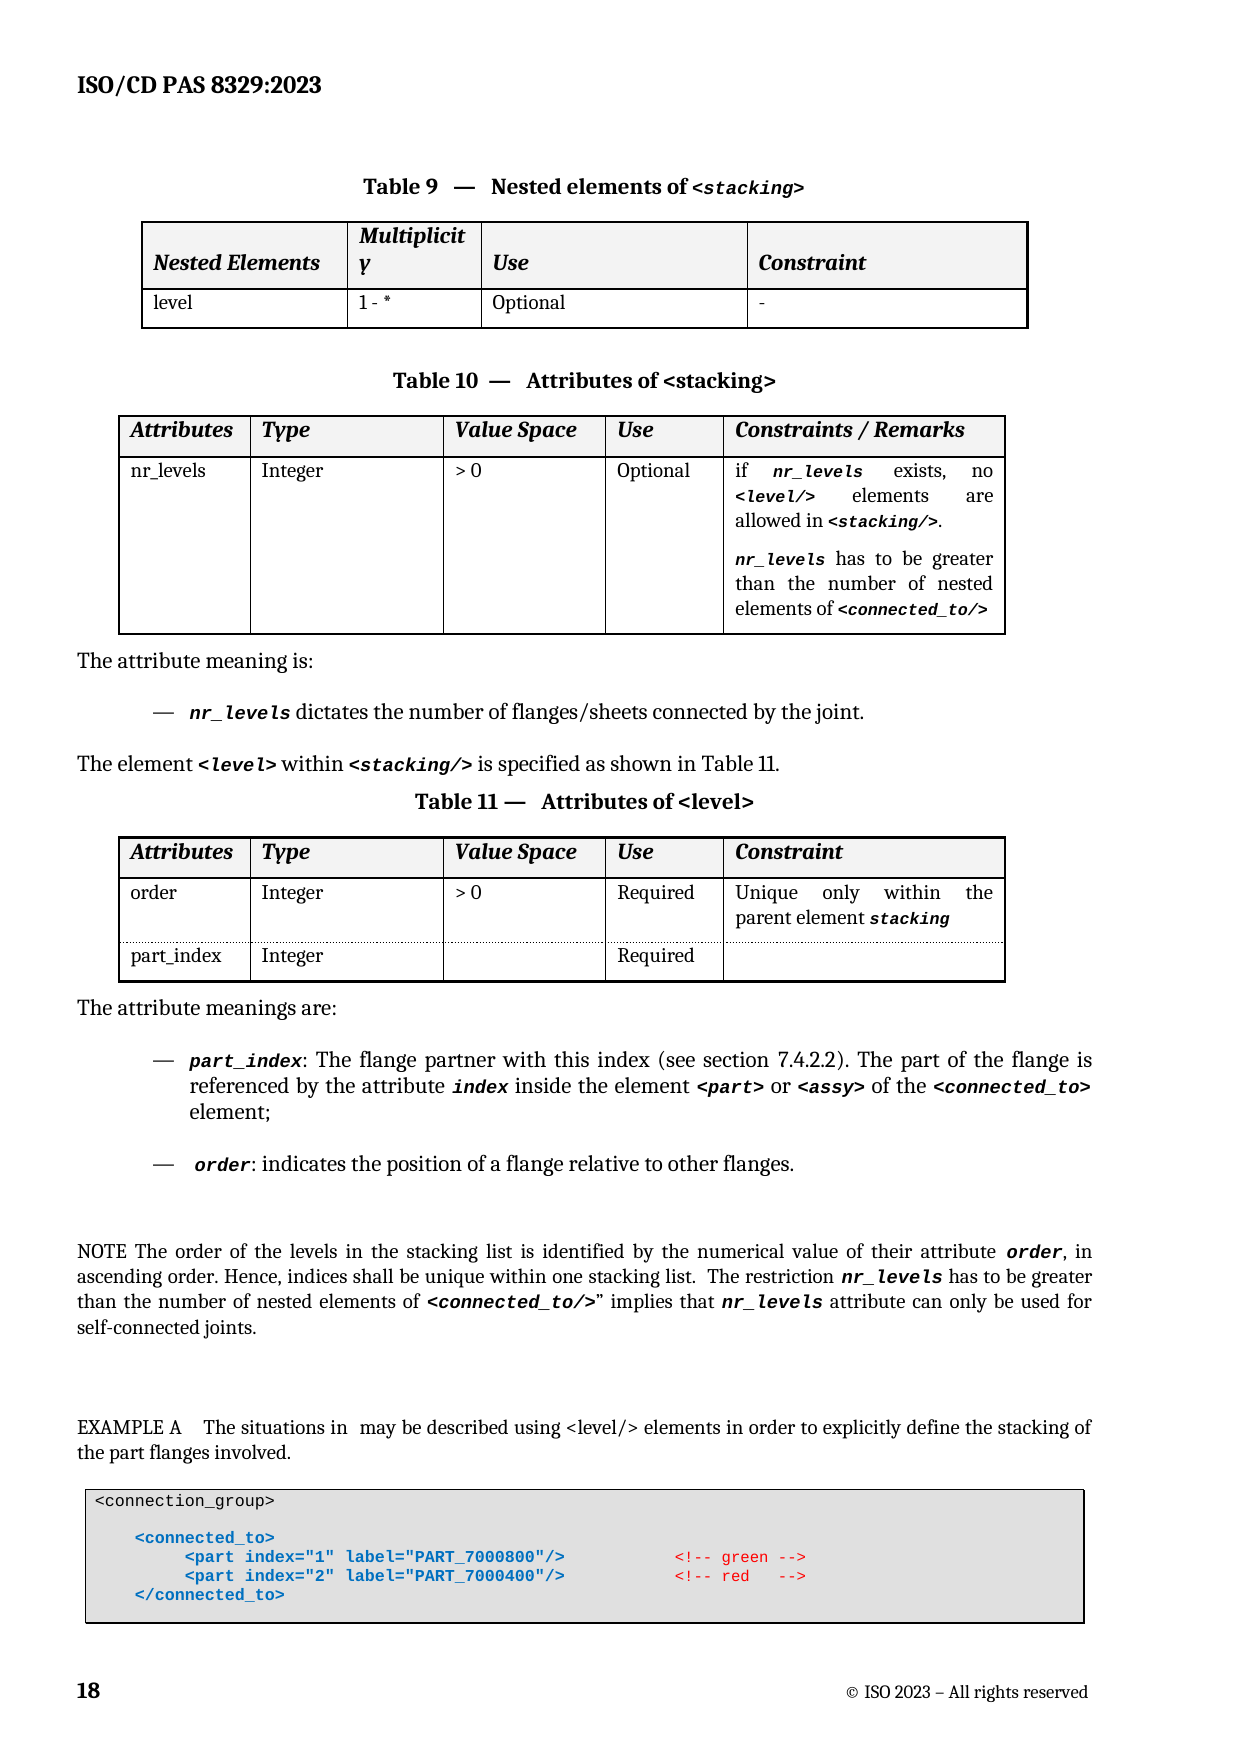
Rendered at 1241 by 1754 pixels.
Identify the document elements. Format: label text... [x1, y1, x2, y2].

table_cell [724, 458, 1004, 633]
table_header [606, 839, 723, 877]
text <connection_group> [86, 1490, 1083, 1508]
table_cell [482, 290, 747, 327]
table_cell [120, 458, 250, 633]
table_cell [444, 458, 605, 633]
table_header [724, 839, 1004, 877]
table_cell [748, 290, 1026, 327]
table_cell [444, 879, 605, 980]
text EXAMPLE A The situations in may be described using <level/> elements in order to explicitly define the stacking of the part flanges involved. [77, 1414, 1092, 1464]
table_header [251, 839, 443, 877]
list nr_levels dictates the number of flanges/sheets connected by the joint. [152, 699, 1092, 725]
text The attribute meanings are: [77, 995, 1092, 1021]
text <connected_to> [86, 1527, 1083, 1546]
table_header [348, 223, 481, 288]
text The element <level> within <stacking/> is specified as shown in Table 11. [77, 750, 1092, 777]
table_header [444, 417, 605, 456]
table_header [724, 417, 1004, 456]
text NOTE The order of the levels in the stacking list is identified by the numerical value of their attribute order, in ascending order. Hence, indices shall be unique within one stacking list. The restriction nr_levels has to be greater than the number of nested elements of <connected_to/>” implies that nr_levels attribute can only be used for self-connected joints. [77, 1239, 1092, 1339]
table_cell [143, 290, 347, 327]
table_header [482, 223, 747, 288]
text Table 10 — Attributes of <stacking> [77, 368, 1092, 394]
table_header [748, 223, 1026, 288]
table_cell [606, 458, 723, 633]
list order: indicates the position of a flange relative to other flanges. [152, 1150, 1092, 1177]
text <part index="1" label="PART_7000800"/> <!-- green --> [86, 1546, 1083, 1565]
list part_index: The flange partner with this index (see section 7.4.2.2). The part of the flange is referenced by the attribute index inside the element <part> or <assy> of the <connected_to> element; [152, 1046, 1092, 1125]
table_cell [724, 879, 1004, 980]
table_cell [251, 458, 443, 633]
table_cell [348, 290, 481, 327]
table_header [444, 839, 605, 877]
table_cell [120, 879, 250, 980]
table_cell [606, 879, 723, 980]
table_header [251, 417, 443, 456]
text Table 9 — Nested elements of <stacking> [77, 174, 1092, 200]
text </connected_to> [86, 1583, 1083, 1602]
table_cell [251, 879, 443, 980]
text Table 11 — Attributes of <level> [77, 789, 1092, 816]
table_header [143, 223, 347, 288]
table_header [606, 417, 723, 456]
text The attribute meaning is: [77, 648, 1092, 674]
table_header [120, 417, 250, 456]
text <part index="2" label="PART_7000400"/> <!-- red --> [86, 1565, 1083, 1583]
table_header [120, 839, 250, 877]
